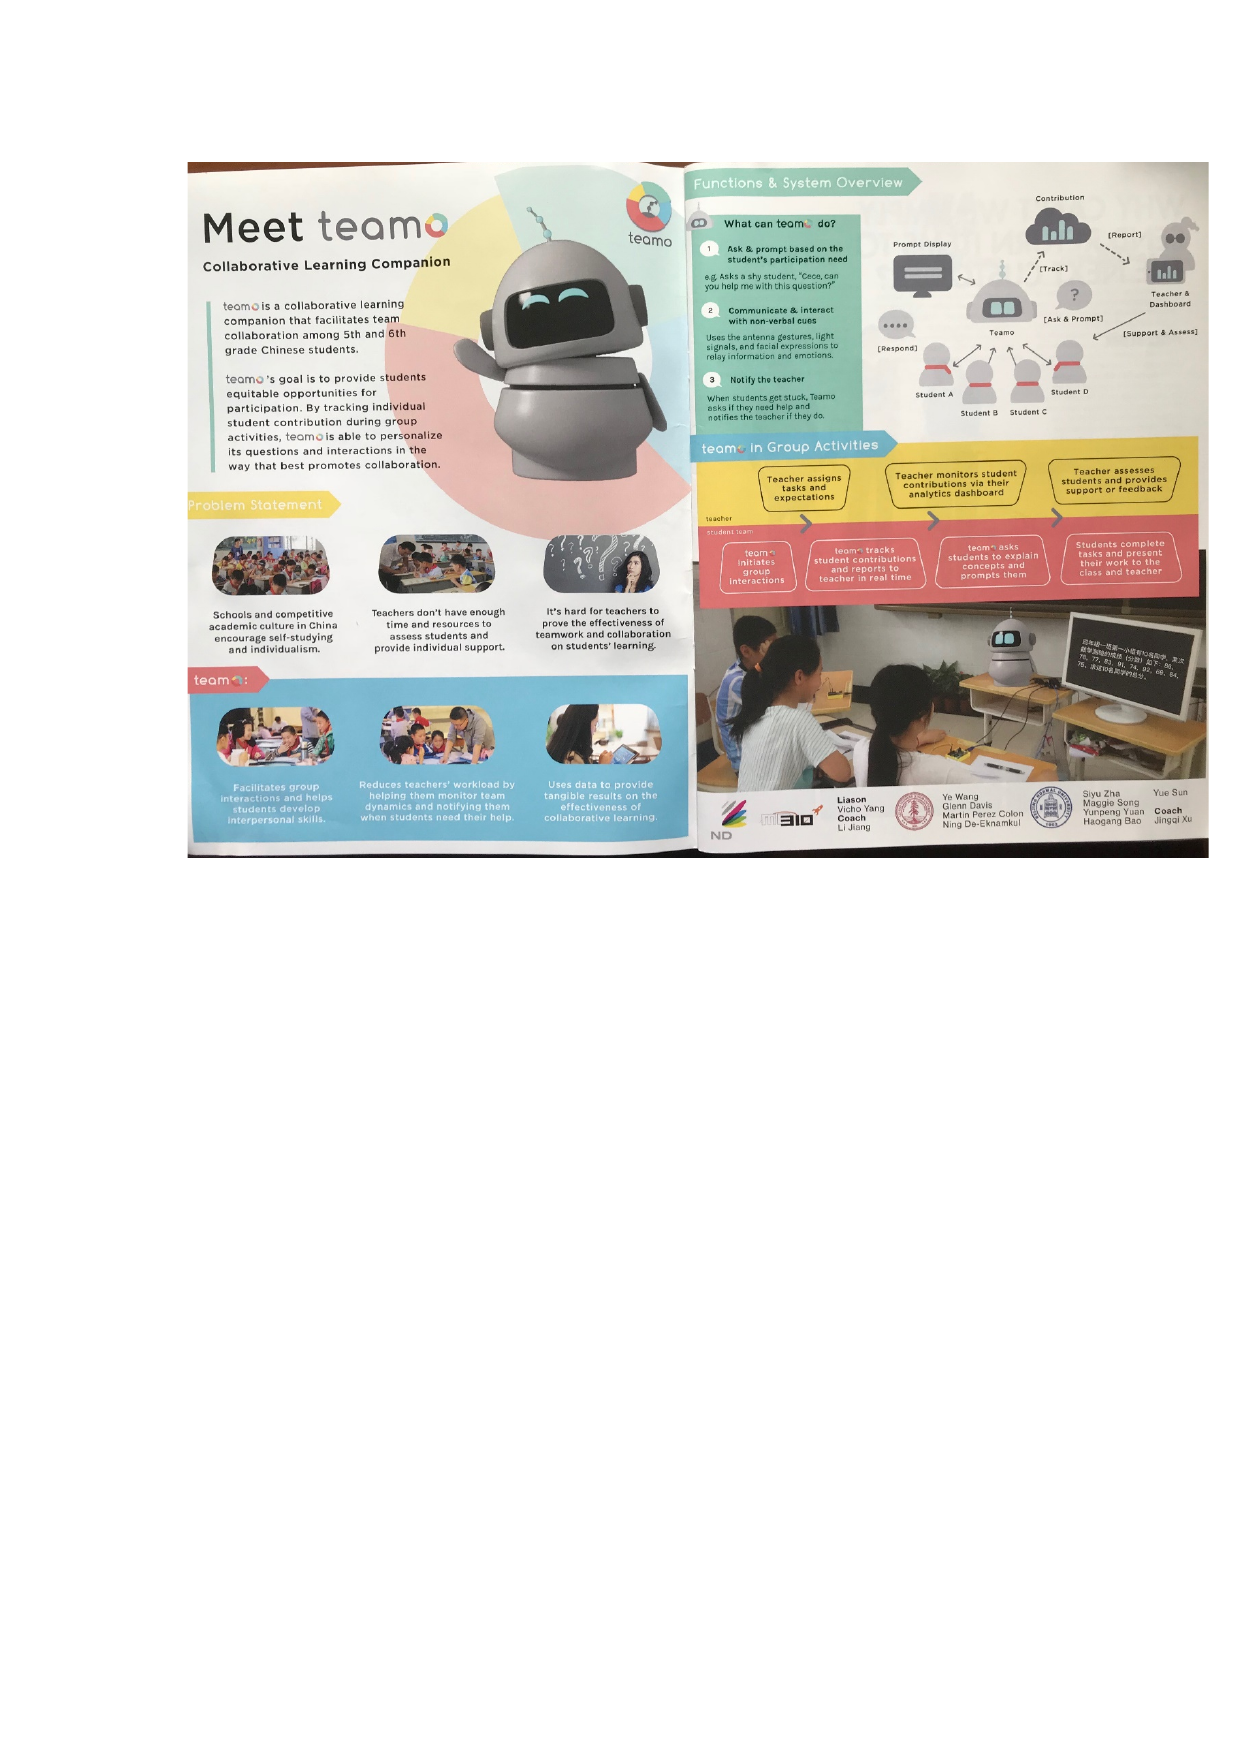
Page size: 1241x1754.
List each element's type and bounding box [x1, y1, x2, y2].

picture [187, 162, 1209, 858]
